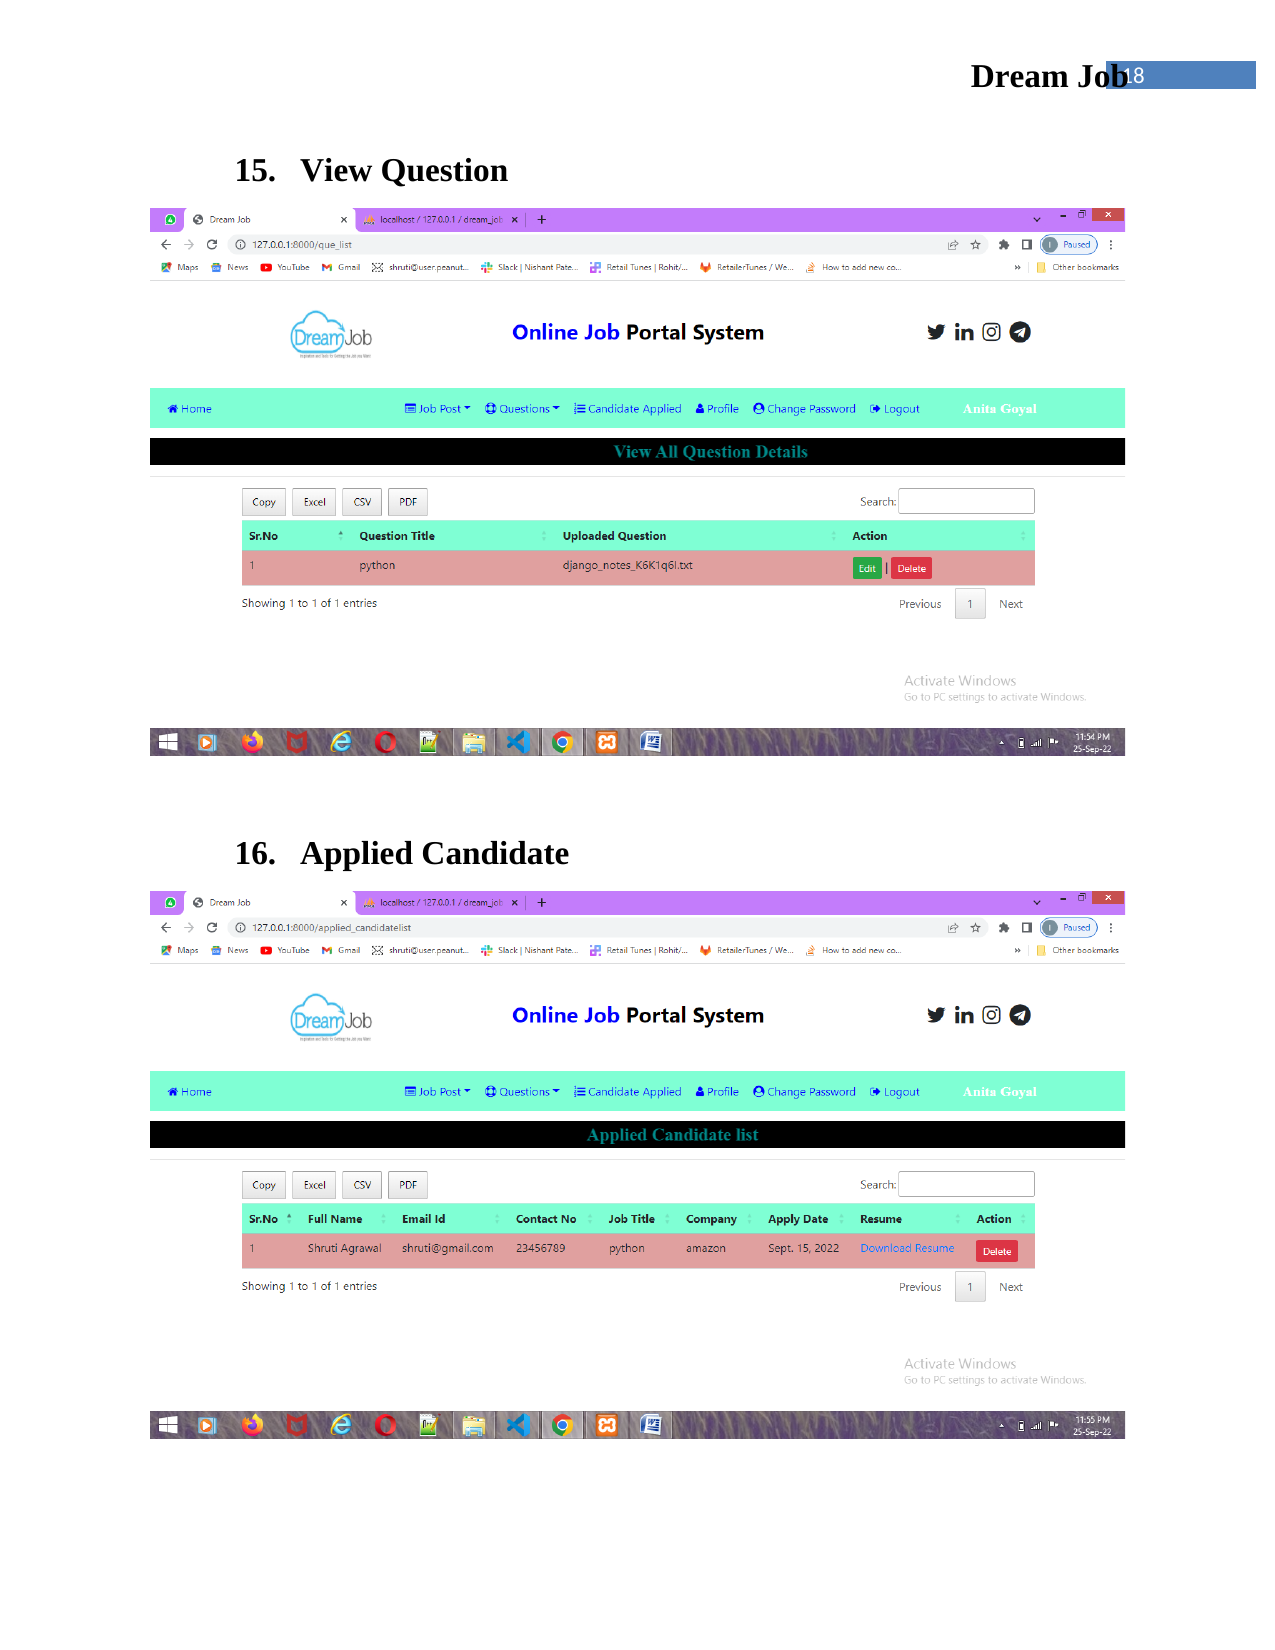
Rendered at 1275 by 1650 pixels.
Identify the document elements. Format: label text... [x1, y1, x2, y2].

list Applied Candidate [234, 833, 1125, 871]
list View Question [234, 150, 1125, 188]
picture [150, 208, 1125, 756]
picture [150, 891, 1125, 1439]
